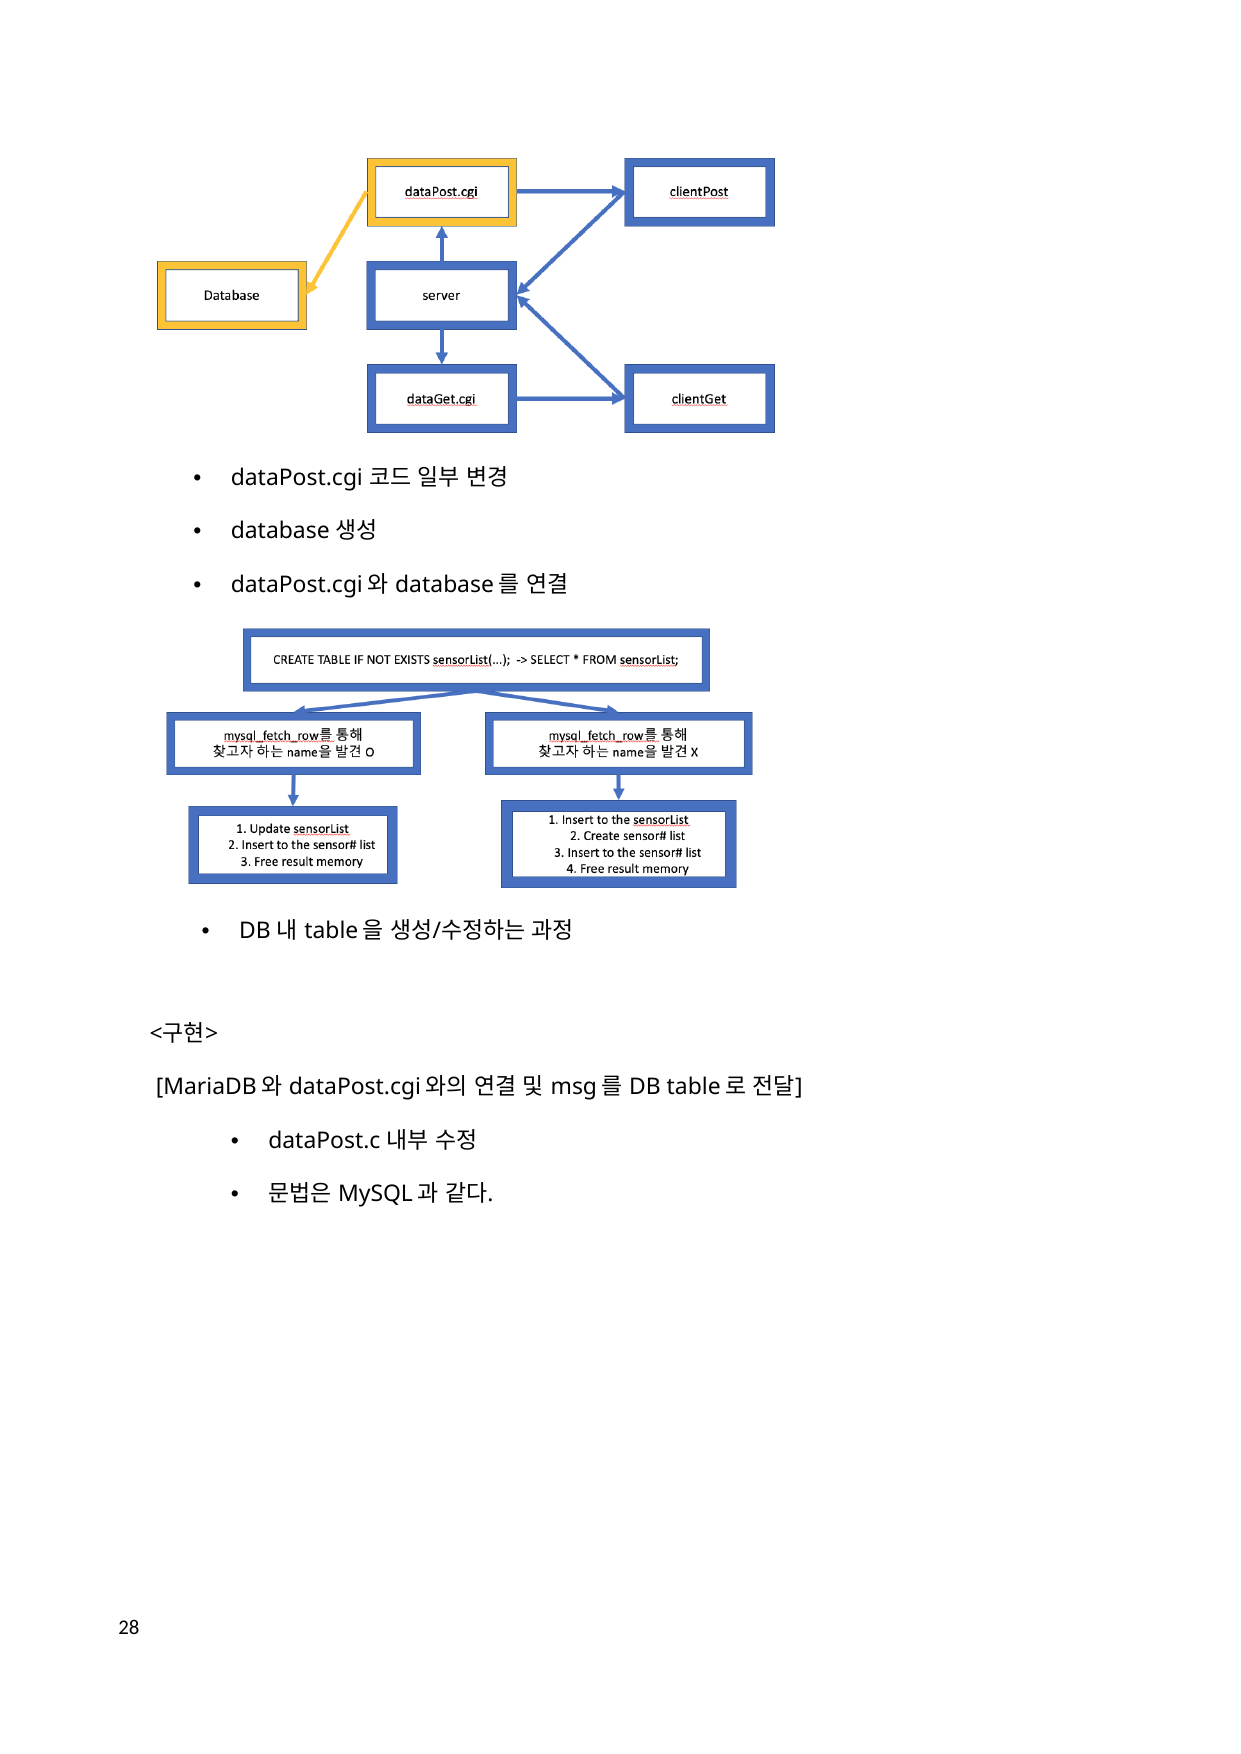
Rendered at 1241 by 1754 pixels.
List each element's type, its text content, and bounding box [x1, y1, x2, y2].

list dataPost.cgi와 database를 연결 [193, 566, 1122, 599]
list dataPost.cgi 코드 일부 변경 [193, 459, 1122, 492]
picture [149, 147, 782, 441]
list database 생성 [193, 512, 1122, 546]
picture [149, 619, 758, 893]
list 문법은 MySQL과 같다. [231, 1175, 1122, 1208]
text <구현> [149, 1015, 1122, 1048]
text [MariaDB와 dataPost.cgi와의 연결 및 msg를 DB table로 전달] [156, 1068, 1122, 1102]
list DB 내 table을 생성/수정하는 과정 [201, 912, 1122, 945]
list dataPost.c 내부 수정 [231, 1122, 1122, 1155]
